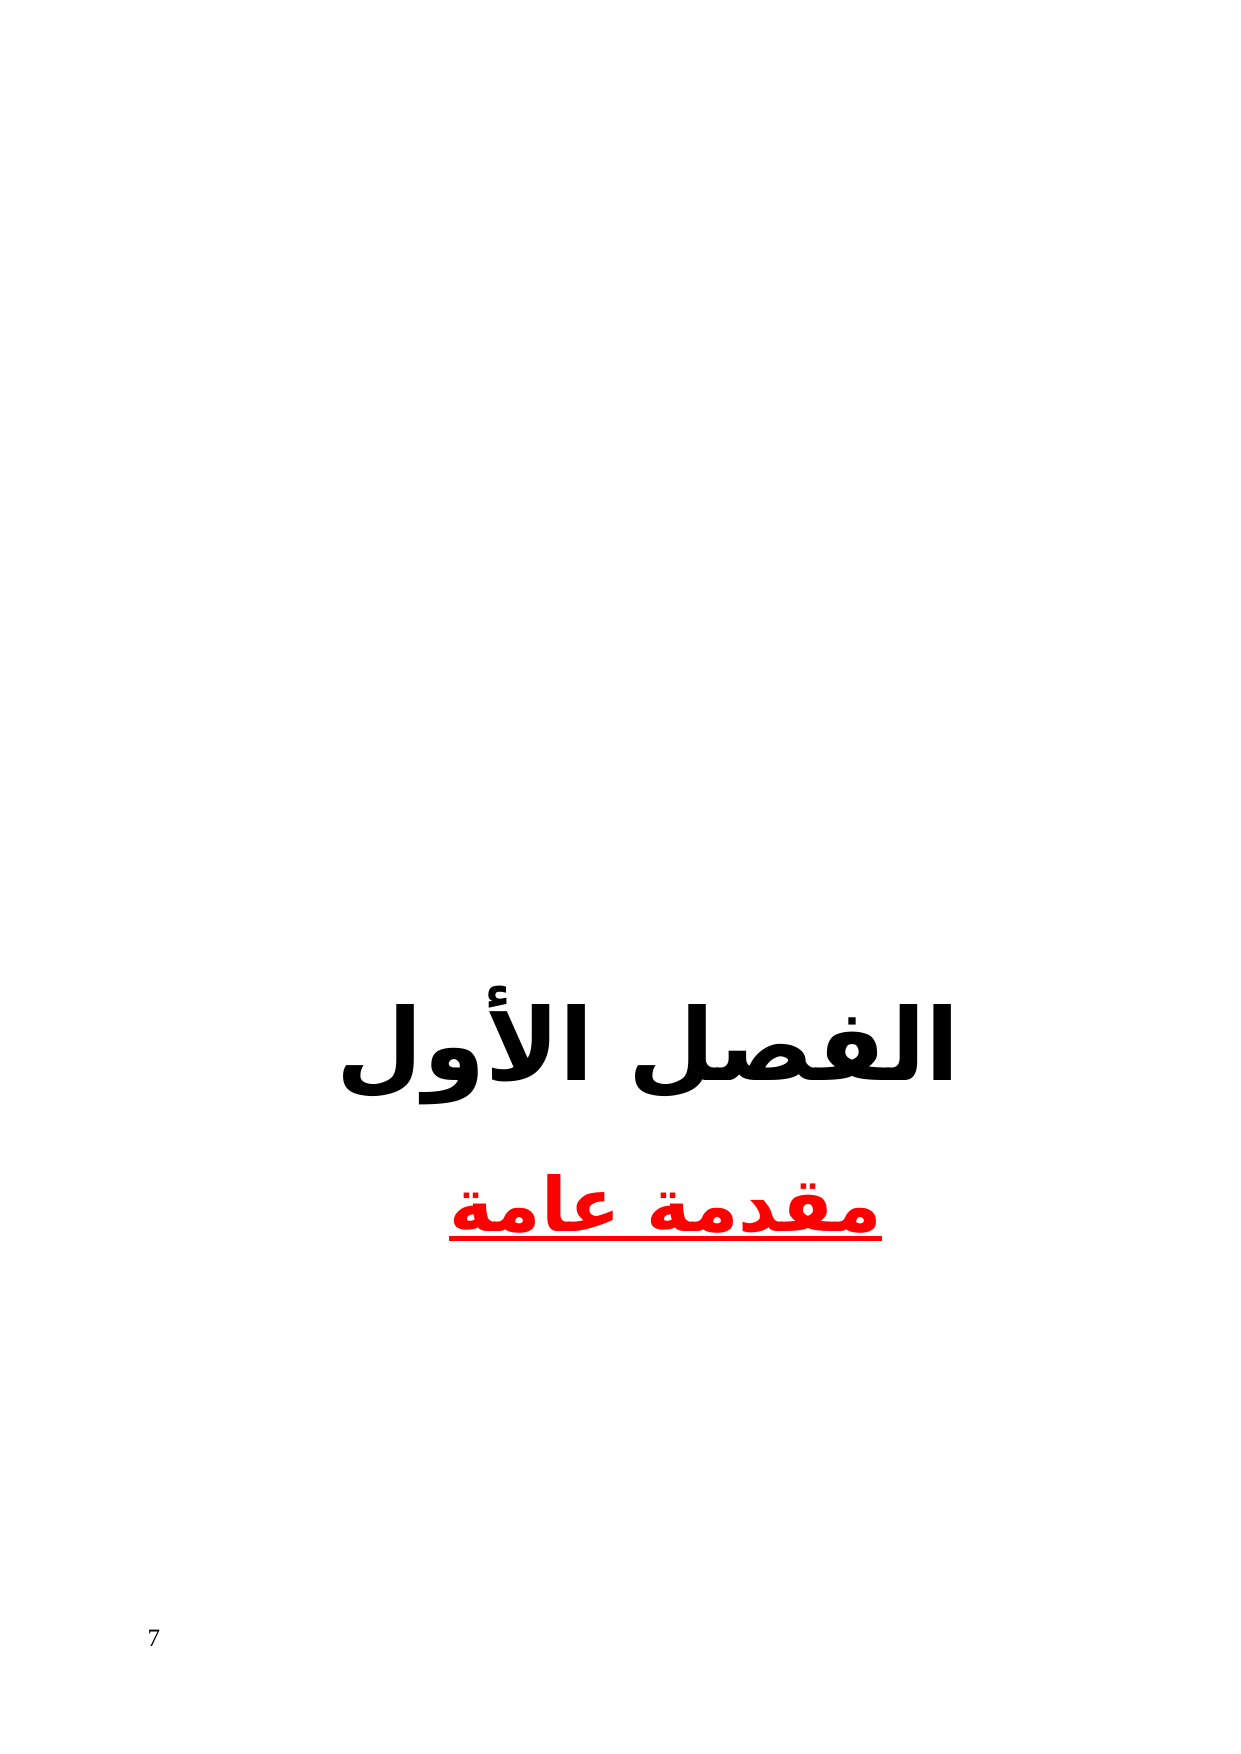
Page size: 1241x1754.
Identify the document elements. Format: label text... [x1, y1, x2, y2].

text الفصل الأول [152, 987, 1179, 1104]
text مقدمة عامة [152, 1162, 1179, 1249]
